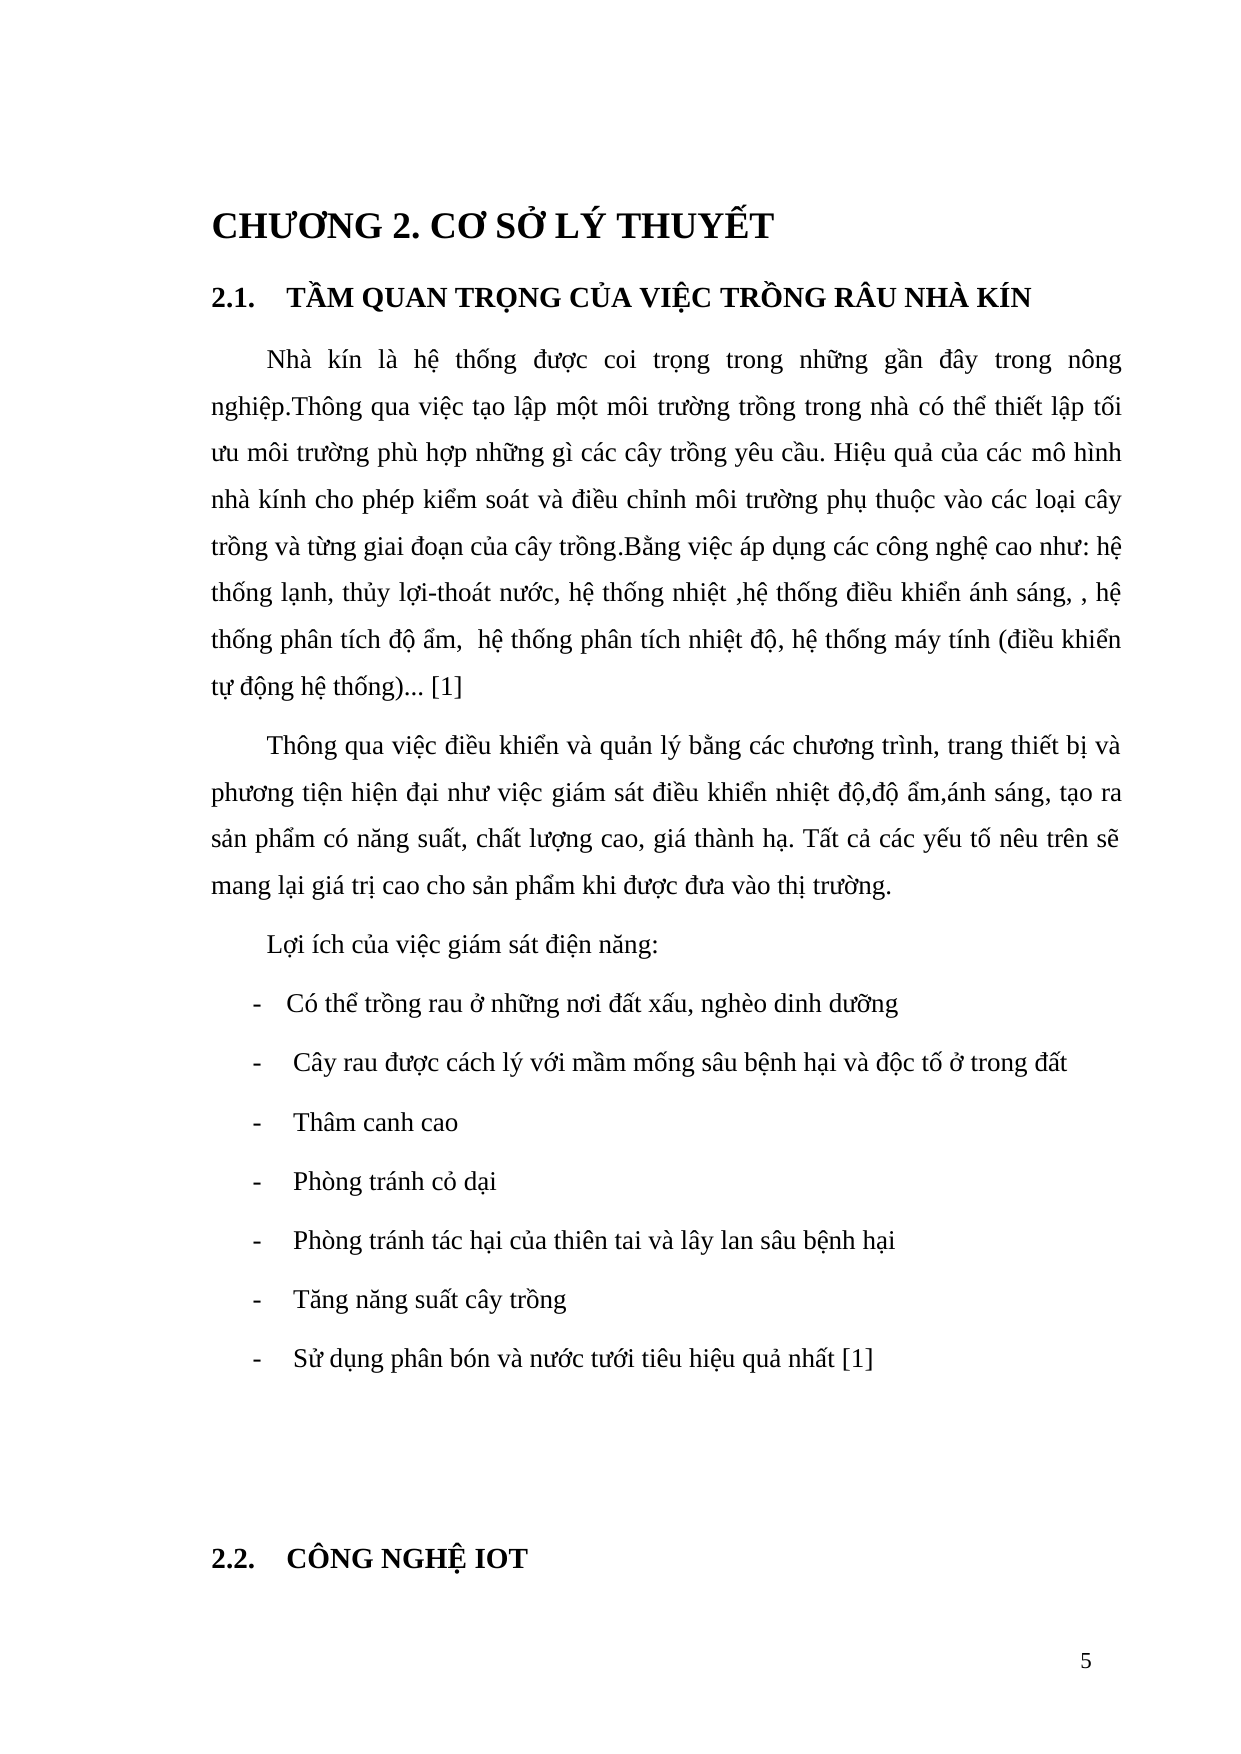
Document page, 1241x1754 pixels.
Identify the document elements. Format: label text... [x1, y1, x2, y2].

text Nhà kín là hệ thống được coi trọng trong những gần đây trong nông nghiệp.Thông qua việc tạo lập một môi trường trồng trong nhà có thể thiết lập tối ưu môi trường phù hợp những gì các cây trồng yêu cầu. Hiệu quả của các mô hình nhà kính cho phép kiểm soát và điều chỉnh môi trường phụ thuộc vào các loại cây trồng và từng giai đoạn của cây trồng.Bằng việc áp dụng các công nghệ cao như: hệ thống lạnh, thủy lợi-thoát nước, hệ thống nhiệt ,hệ thống điều khiển ánh sáng, , hệ thống phân tích độ ẩm, hệ thống phân tích nhiệt độ, hệ thống máy tính (điều khiển tự động hệ thống)... [211, 343, 1122, 701]
text Thâm canh cao [252, 1106, 1122, 1137]
text Có thể trồng rau ở những nơi đất xấu, nghèo dinh dưỡng [252, 987, 1122, 1018]
text Phòng tránh tác hại của thiên tai và lây lan sâu bệnh hại [252, 1224, 1122, 1255]
text Phòng tránh cỏ dại [252, 1165, 1122, 1196]
text Thông qua việc điều khiển và quản lý bằng các chương trình, trang thiết bị và phương tiện hiện đại như việc giám sát điều khiển nhiệt độ,độ ẩm,ánh sáng, tạo ra sản phẩm có năng suất, chất lượng cao, giá thành hạ. Tất cả các yếu tố nêu trên sẽ mang lại giá trị cao cho sản phẩm khi được đưa vào thị trường. [211, 729, 1122, 822]
subtitle CHƯƠNG 2. CƠ SỞ LÝ THUYẾT [211, 203, 1122, 246]
subtitle TẦM QUAN TRỌNG CỦA VIỆC TRỒNG RÂU NHÀ KÍN [211, 280, 1122, 314]
text Lợi ích của việc giám sát điện năng: [211, 928, 1122, 959]
text Tăng năng suất cây trồng [252, 1283, 1122, 1314]
subtitle CÔNG NGHỆ IOT [211, 1541, 1122, 1575]
text Sử dụng phân bón và nước tưới tiêu hiệu quả nhất [252, 1342, 1122, 1373]
text Cây rau được cách lý với mầm mống sâu bệnh hại và độc tố ở trong đất [252, 1046, 1122, 1078]
text Thông qua việc điều khiển và quản lý bằng các chương trình, trang thiết bị và phương tiện hiện đại như việc giám sát điều khiển nhiệt độ,độ ẩm,ánh sáng, tạo ra sản phẩm có năng suất, chất lượng cao, giá thành hạ. Tất cả các yếu tố nêu trên sẽ mang lại giá trị cao cho sản phẩm khi được đưa vào thị trường. [211, 853, 1122, 900]
